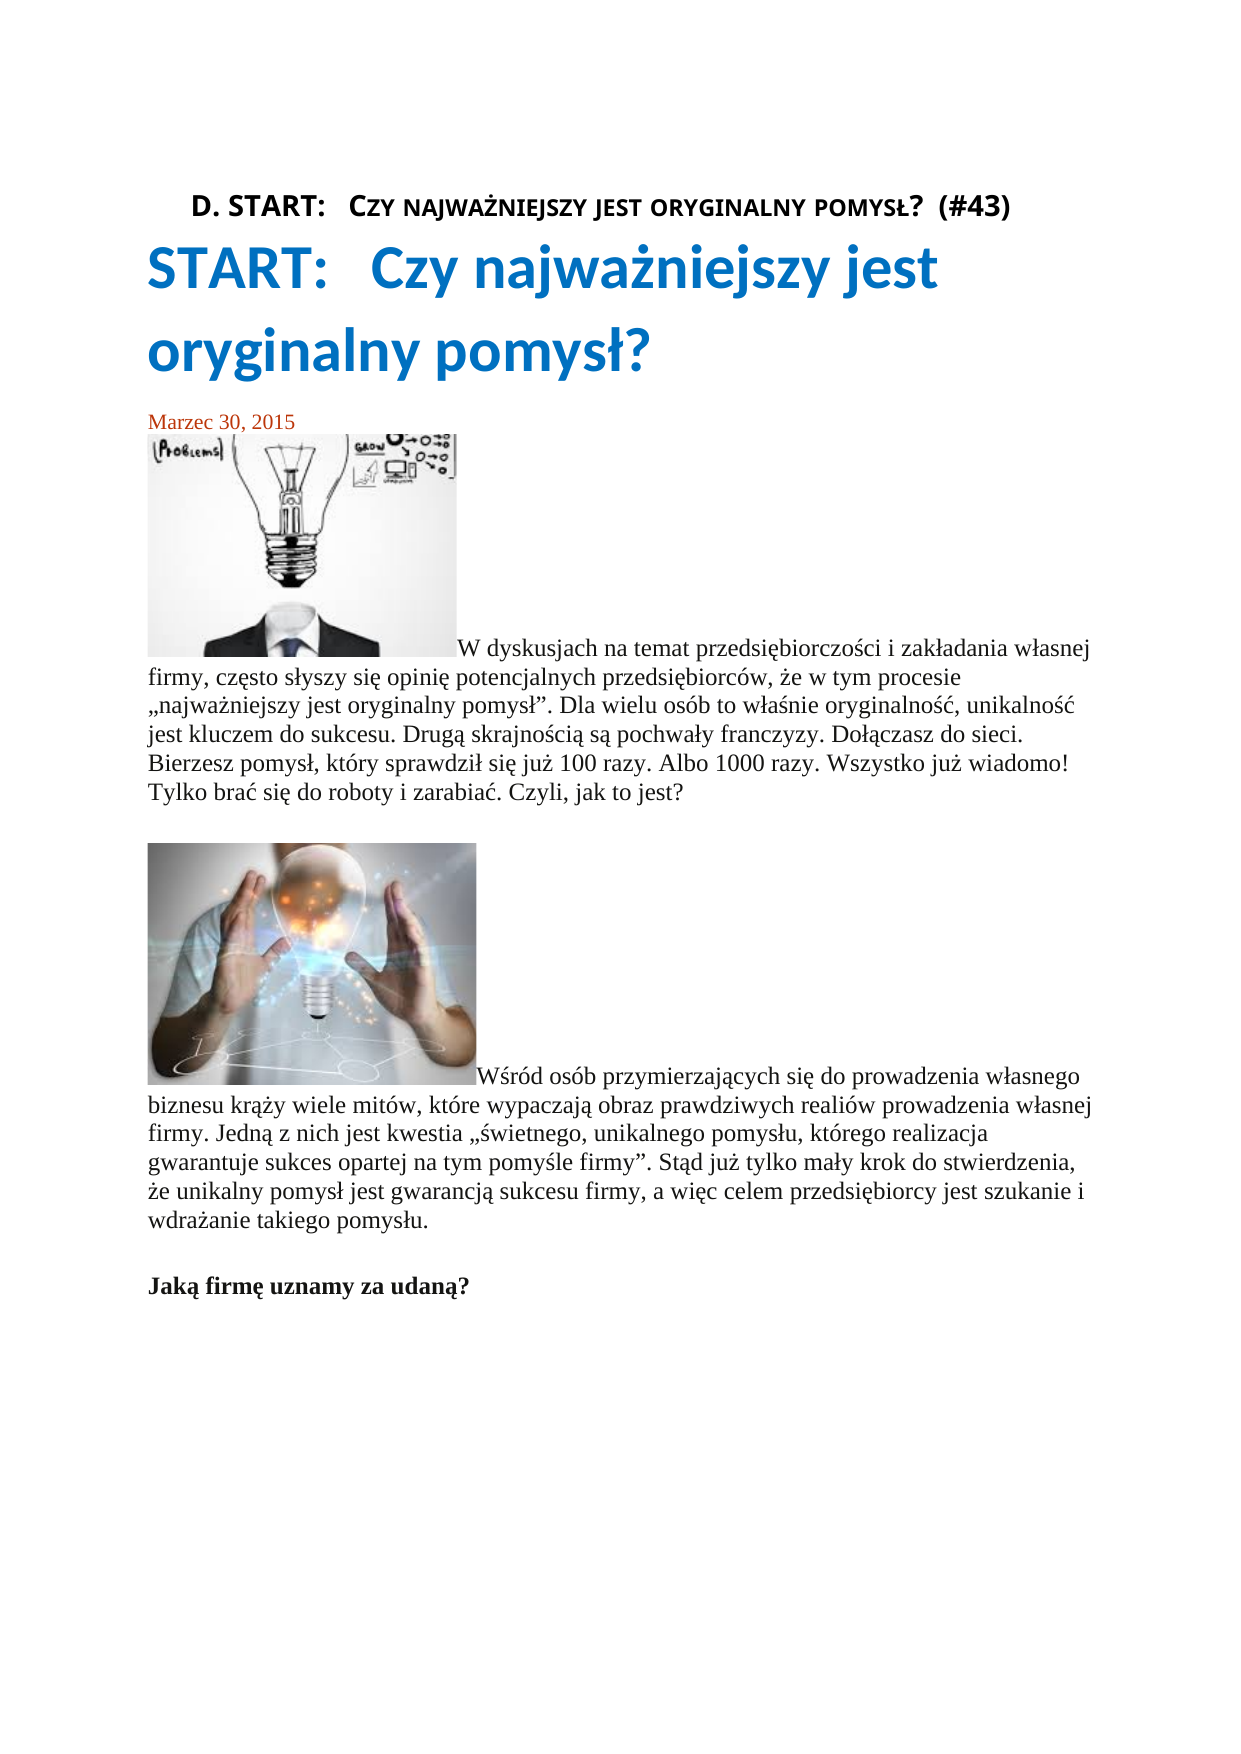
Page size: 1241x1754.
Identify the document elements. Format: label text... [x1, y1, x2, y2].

text W dyskusjach na temat przedsiębiorczości i zakładania własnej firmy, często słyszy się opinię potencjalnych przedsiębiorców, że w tym procesie „najważniejszy jest oryginalny pomysł”. Dla wielu osób to właśnie oryginalność, unikalność jest kluczem do sukcesu. Drugą skrajnością są pochwały franczyzy. Dołączasz do sieci. Bierzesz pomysł, który sprawdził się już 100 razy. Albo 1000 razy. Wszystko już wiadomo! Tylko brać się do roboty i zarabiać. Czyli, jak to jest? [148, 434, 1093, 806]
text Jaką firmę uznamy za udaną? [148, 1271, 1093, 1300]
picture [147, 843, 477, 1085]
text Marzec 30, 2015 [148, 409, 1093, 434]
subtitle START: Czy najważniejszy jest oryginalny pomysł? (#43) [190, 185, 1093, 225]
picture [147, 434, 457, 657]
text Wśród osób przymierzających się do prowadzenia własnego biznesu krąży wiele mitów, które wypaczają obraz prawdziwych realiów prowadzenia własnej firmy. Jedną z nich jest kwestia „świetnego, unikalnego pomysłu, którego realizacja gwarantuje sukces opartej na tym pomyśle firmy”. Stąd już tylko mały krok do stwierdzenia, że unikalny pomysł jest gwarancją sukcesu firmy, a więc celem przedsiębiorcy jest szukanie i wdrażanie takiego pomysłu. [148, 843, 1093, 1233]
text START: Czy najważniejszy jest oryginalny pomysł? [148, 228, 1093, 387]
